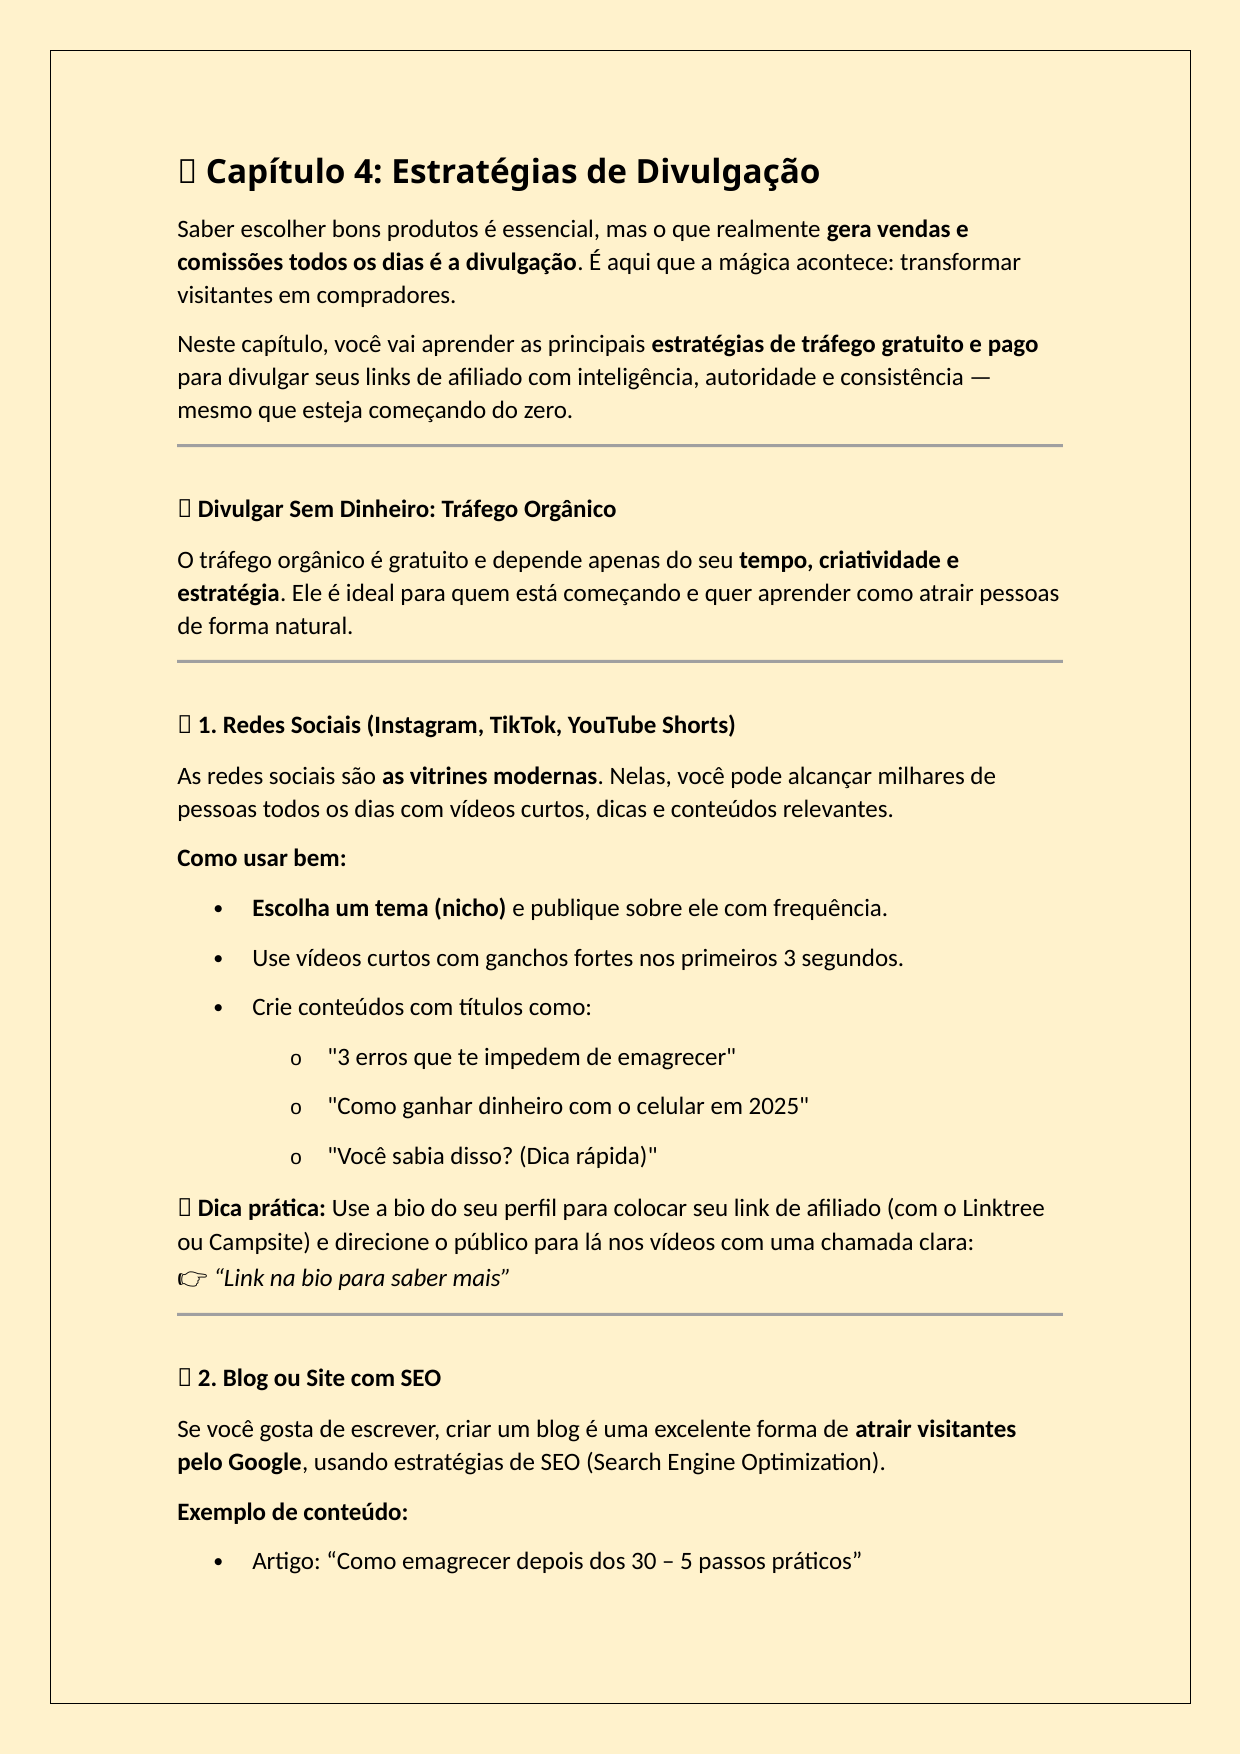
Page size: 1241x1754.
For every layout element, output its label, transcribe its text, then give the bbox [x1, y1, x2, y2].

list "3 erros que te impedem de emagrecer" [289, 1041, 1063, 1071]
text Como usar bem: [177, 843, 1063, 873]
text O tráfego orgânico é gratuito e depende apenas do seu tempo, criatividade e estratégia. Ele é ideal para quem está começando e quer aprender como atrair pessoas de forma natural. [177, 544, 1063, 641]
text 📝 2. Blog ou Site com SEO [177, 1360, 1063, 1394]
text 📱 1. Redes Sociais (Instagram, TikTok, YouTube Shorts) [177, 707, 1063, 741]
text 🌱 Divulgar Sem Dinheiro: Tráfego Orgânico [177, 491, 1063, 525]
text Exemplo de conteúdo: [177, 1496, 1063, 1526]
text 📌 Dica prática: Use a bio do seu perfil para colocar seu link de afiliado (com o Linktree ou Campsite) e direcione o público para lá nos vídeos com uma chamada clara: 👉 “Link na bio para saber mais” [177, 1190, 1063, 1293]
text Saber escolher bons produtos é essencial, mas o que realmente gera vendas e comissões todos os dias é a divulgação. É aqui que a mágica acontece: transformar visitantes em compradores. [177, 213, 1063, 309]
list Crie conteúdos com títulos como: [214, 991, 1063, 1022]
text As redes sociais são as vitrines modernas. Nelas, você pode alcançar milhares de pessoas todos os dias com vídeos curtos, dicas e conteúdos relevantes. [177, 760, 1063, 823]
list Use vídeos curtos com ganchos fortes nos primeiros 3 segundos. [214, 942, 1063, 972]
list "Como ganhar dinheiro com o celular em 2025" [289, 1091, 1063, 1121]
list Escolha um tema (nicho) e publique sobre ele com frequência. [214, 892, 1063, 923]
list Artigo: “Como emagrecer depois dos 30 – 5 passos práticos” [214, 1545, 1063, 1576]
text 📌 Capítulo 4: Estratégias de Divulgação [177, 148, 1063, 193]
text Neste capítulo, você vai aprender as principais estratégias de tráfego gratuito e pago para divulgar seus links de afiliado com inteligência, autoridade e consistência — mesmo que esteja começando do zero. [177, 329, 1063, 425]
list "Você sabia disso? (Dica rápida)" [289, 1140, 1063, 1171]
text Se você gosta de escrever, criar um blog é uma excelente forma de atrair visitantes pelo Google, usando estratégias de SEO (Search Engine Optimization). [177, 1413, 1063, 1477]
